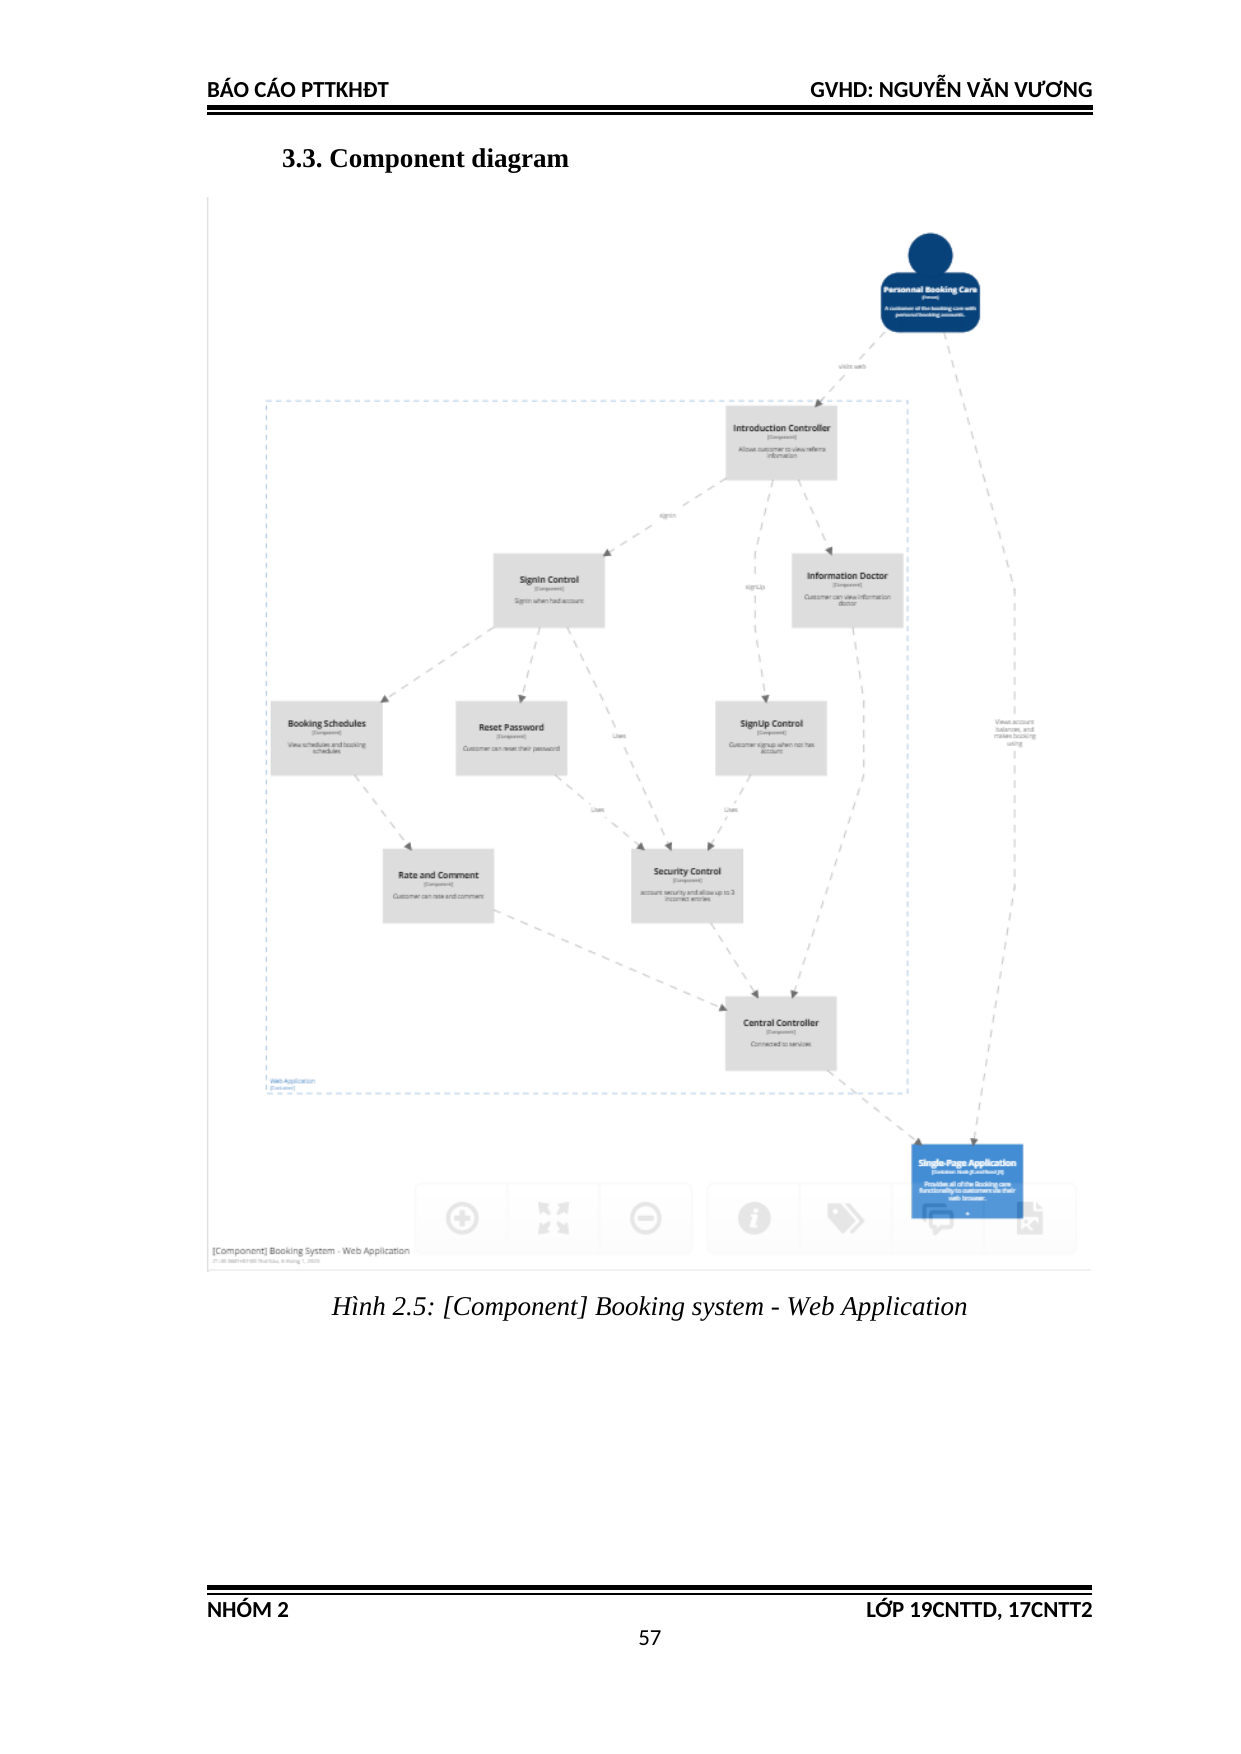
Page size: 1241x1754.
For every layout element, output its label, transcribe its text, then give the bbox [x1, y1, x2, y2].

text Component diagram [282, 143, 1092, 174]
picture [206, 197, 1091, 1272]
